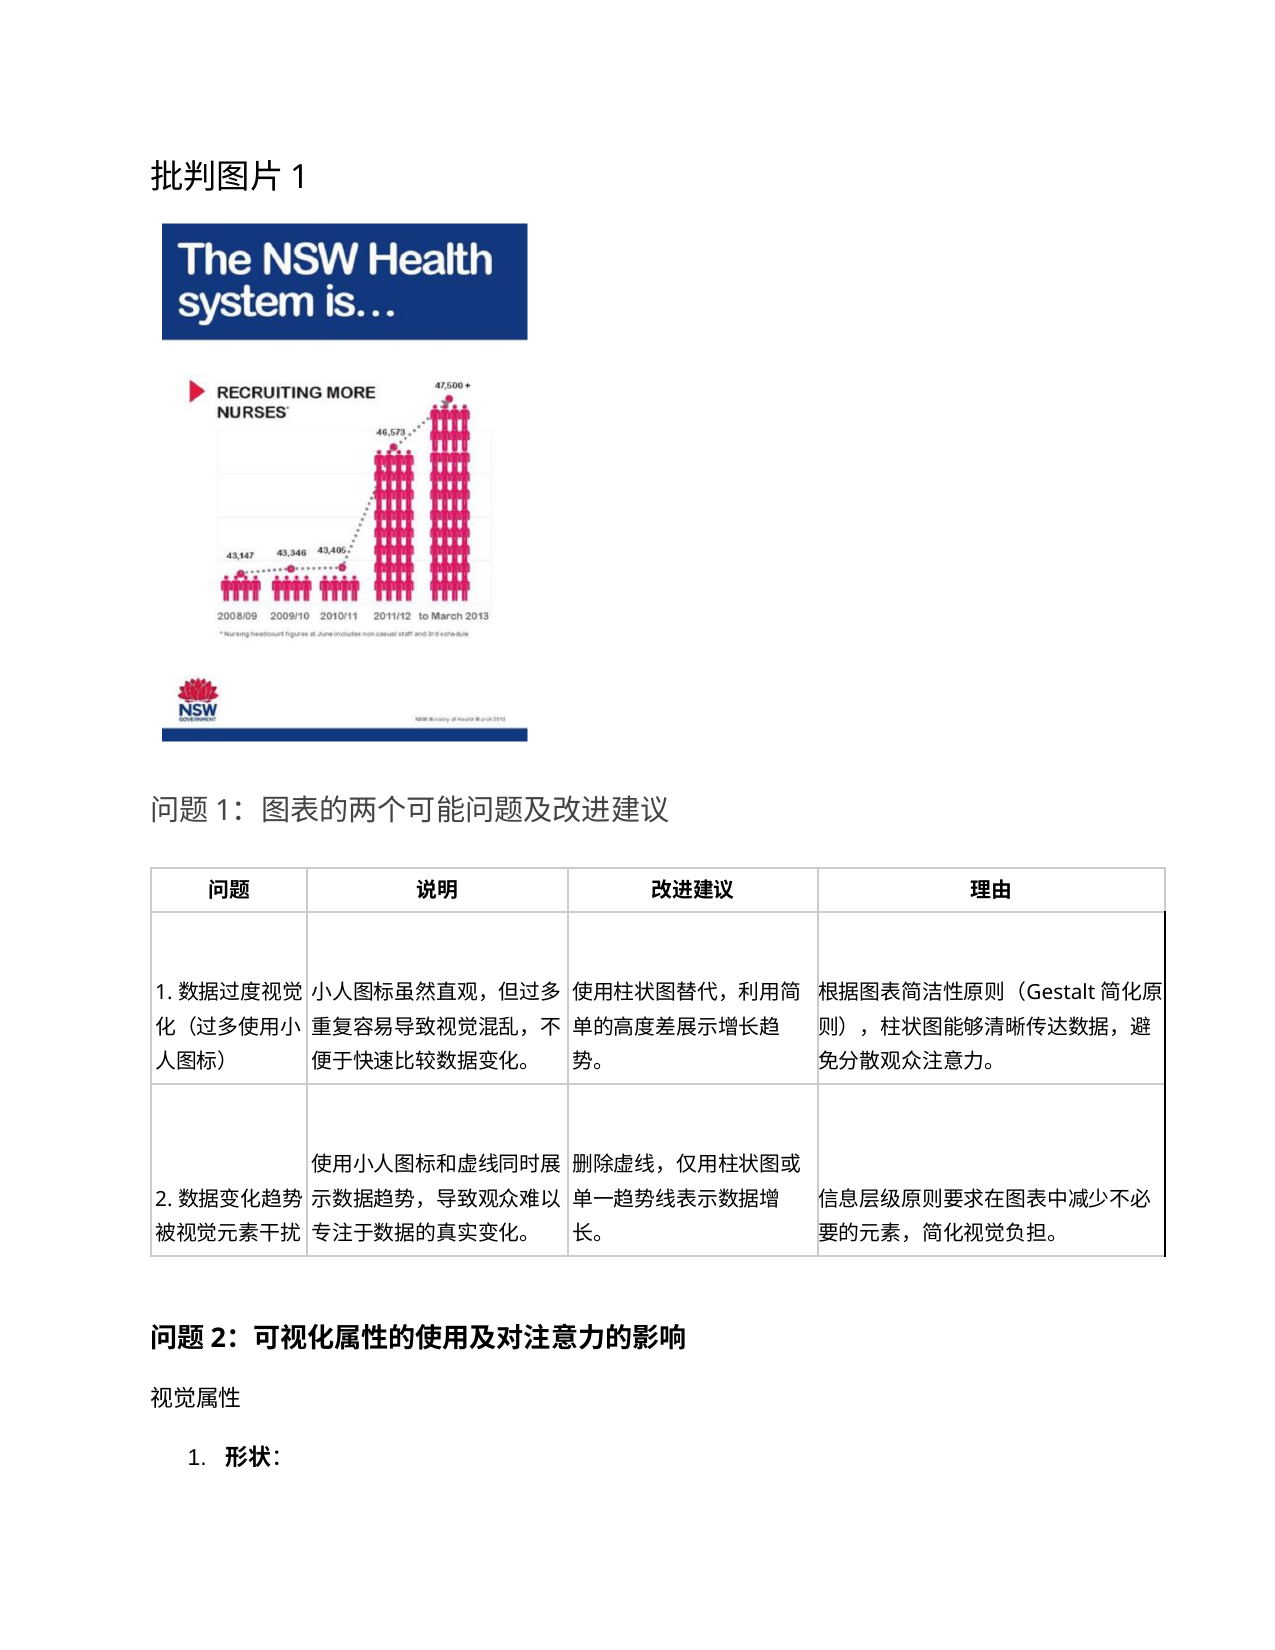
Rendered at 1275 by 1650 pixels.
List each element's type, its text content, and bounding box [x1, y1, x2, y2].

picture [150, 211, 537, 749]
table_cell 1. 数据过度视觉化（过多使用小人图标） [152, 913, 306, 1083]
table_header 说明 [308, 869, 567, 911]
table_cell 信息层级原则要求在图表中减少不必要的元素，简化视觉负担。 [819, 1085, 1164, 1255]
table_cell 使用柱状图替代，利用简单的高度差展示增长趋势。 [569, 913, 817, 1083]
table_header 改进建议 [569, 869, 817, 911]
table_cell 使用小人图标和虚线同时展示数据趋势，导致观众难以专注于数据的真实变化。 [308, 1085, 567, 1255]
table_cell 根据图表简洁性原则（Gestalt 简化原则），柱状图能够清晰传达数据，避免分散观众注意力。 [819, 913, 1164, 1083]
table_cell 删除虚线，仅用柱状图或单一趋势线表示数据增长。 [569, 1085, 817, 1255]
subtitle 问题 2：可视化属性的使用及对注意力的影响 [150, 1316, 1125, 1355]
list 形状： [187, 1438, 1125, 1472]
text 视觉属性 [150, 1380, 1125, 1413]
table_cell 小人图标虽然直观，但过多重复容易导致视觉混乱，不便于快速比较数据变化。 [308, 913, 567, 1083]
table_header 理由 [819, 869, 1164, 911]
subtitle 问题 1：图表的两个可能问题及改进建议 [150, 786, 1125, 829]
table_cell 2. 数据变化趋势被视觉元素干扰 [152, 1085, 306, 1255]
subtitle 批判图片1 [150, 150, 1125, 198]
table_header 问题 [152, 869, 306, 911]
